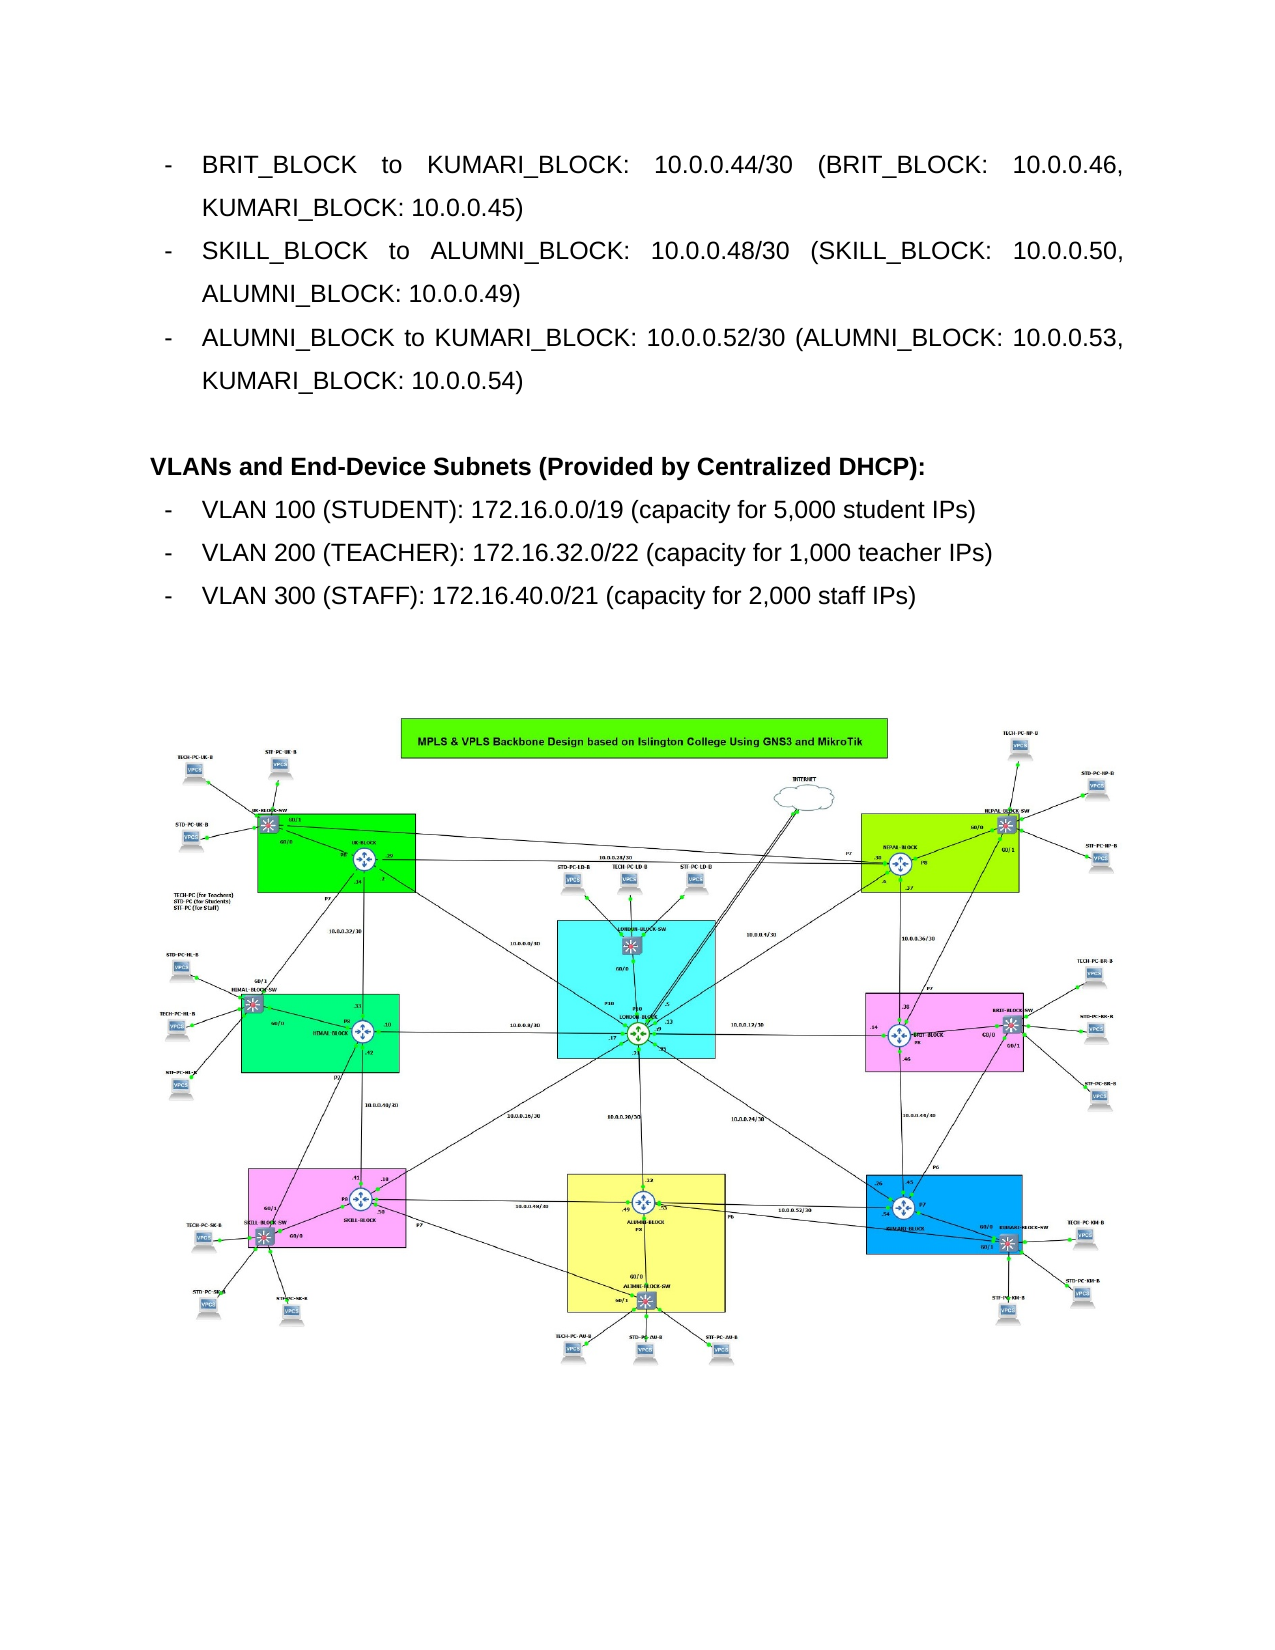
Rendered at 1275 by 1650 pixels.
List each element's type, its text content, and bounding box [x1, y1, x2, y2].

list BRIT_BLOCK to KUMARI_BLOCK: 10.0.0.44/30 (BRIT_BLOCK: 10.0.0.46, KUMARI_BLOCK: 10.0.0.45) [164, 150, 1125, 222]
list SKILL_BLOCK to ALUMNI_BLOCK: 10.0.0.48/30 (SKILL_BLOCK: 10.0.0.50, ALUMNI_BLOCK: 10.0.0.49) [164, 236, 1125, 308]
list VLAN 100 (STUDENT): 172.16.0.0/19 (capacity for 5,000 student IPs) [164, 495, 1125, 524]
list ALUMNI_BLOCK to KUMARI_BLOCK: 10.0.0.52/30 (ALUMNI_BLOCK: 10.0.0.53, KUMARI_BLOCK: 10.0.0.54) [164, 322, 1125, 394]
picture [150, 710, 1125, 1373]
list VLAN 300 (STAFF): 172.16.40.0/21 (capacity for 2,000 staff IPs) [164, 581, 1125, 610]
text VLANs and End-Device Subnets (Provided by Centralized DHCP): [150, 452, 1125, 481]
list VLAN 200 (TEACHER): 172.16.32.0/22 (capacity for 1,000 teacher IPs) [164, 538, 1125, 567]
